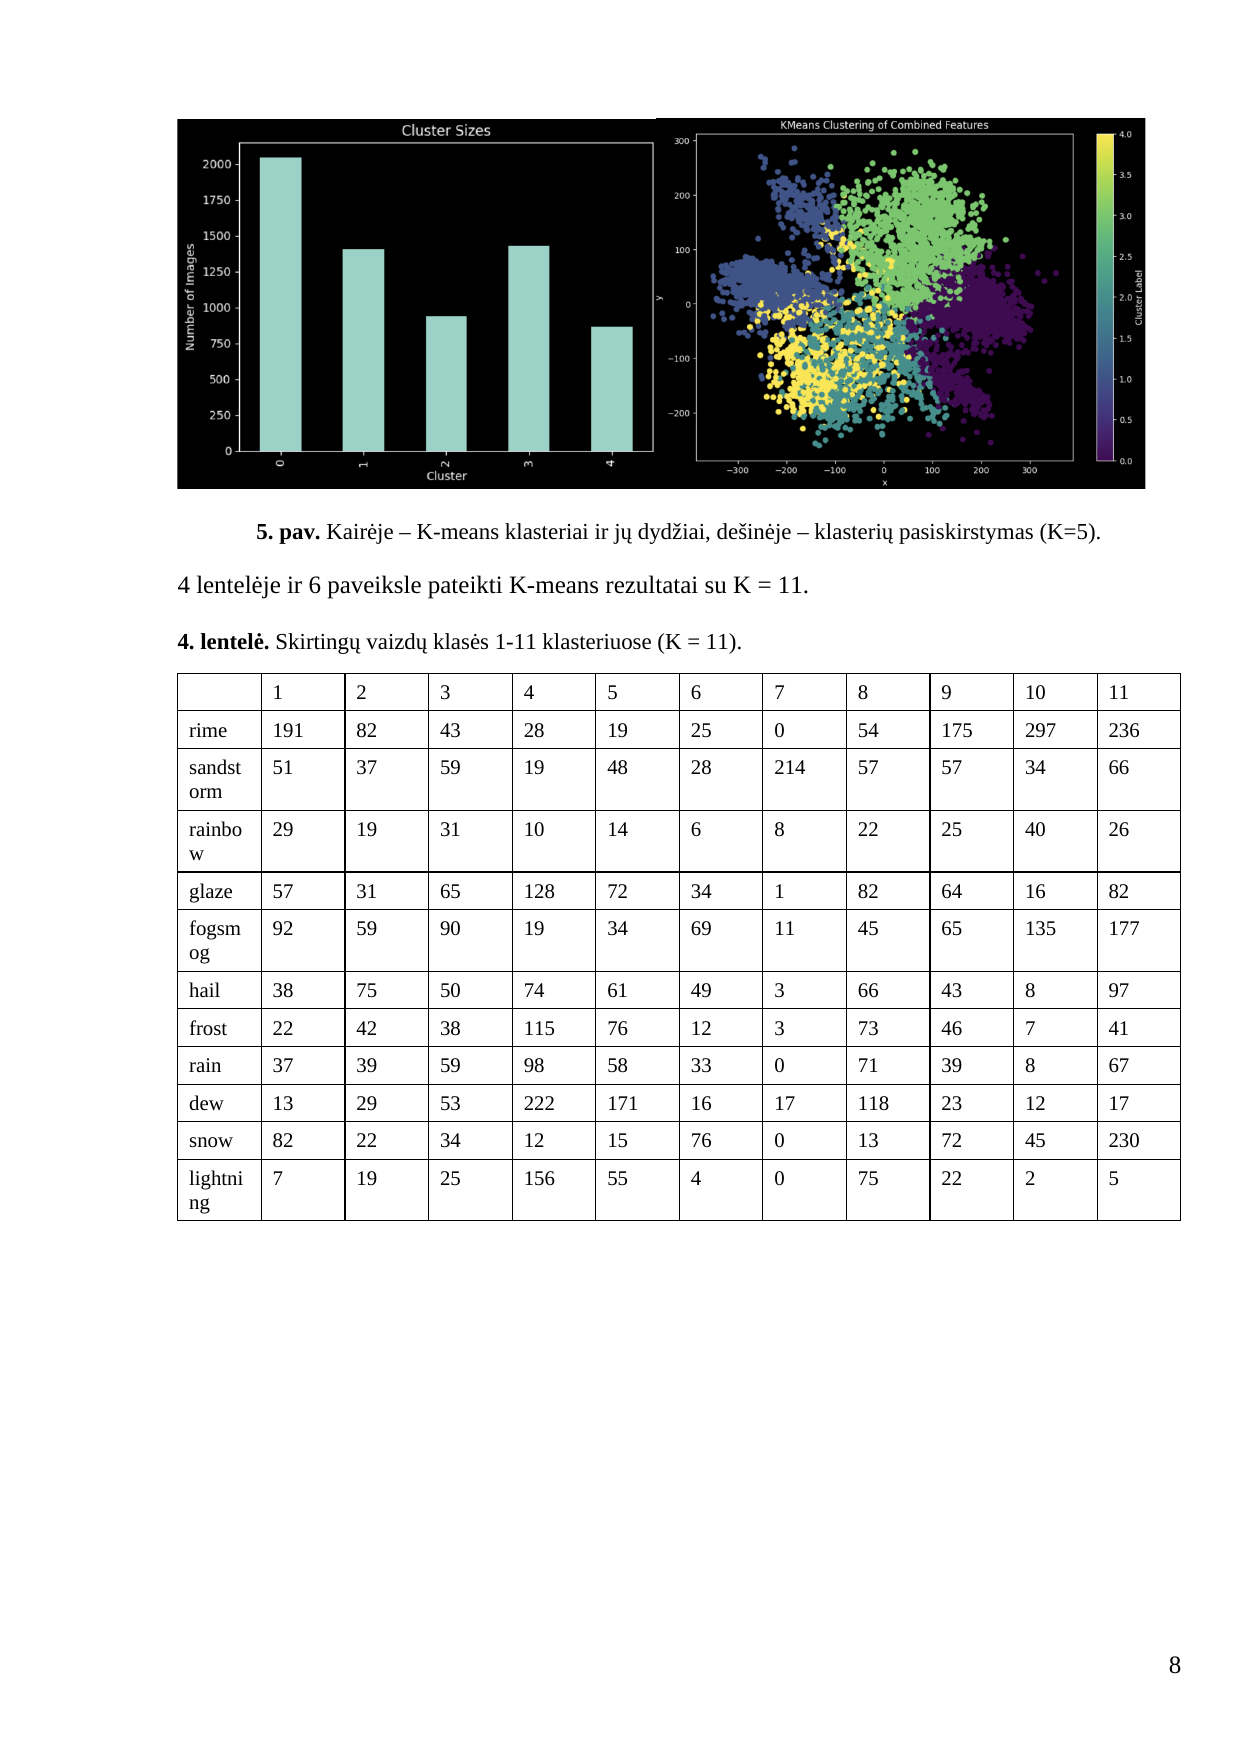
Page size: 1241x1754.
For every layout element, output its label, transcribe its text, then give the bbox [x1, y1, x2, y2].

table_cell hail [178, 972, 261, 1008]
table_cell 34 [429, 1122, 512, 1159]
table_cell 25 [429, 1160, 512, 1220]
table_cell 58 [596, 1047, 679, 1083]
table_cell 175 [931, 711, 1013, 748]
table_cell 34 [680, 873, 762, 909]
table_cell 11 [763, 910, 846, 971]
table_header 9 [931, 674, 1013, 710]
table_cell 25 [680, 711, 762, 748]
table_cell 19 [513, 749, 595, 810]
table_cell 45 [1014, 1122, 1097, 1159]
table_cell 57 [931, 749, 1013, 810]
table_cell 82 [1098, 873, 1180, 909]
table_cell 67 [1098, 1047, 1180, 1083]
table_cell 53 [429, 1085, 512, 1121]
table_cell 74 [513, 972, 595, 1008]
table_cell 5 [1098, 1160, 1180, 1220]
table_cell 38 [262, 972, 344, 1008]
subtitle 5. pav. Kairėje – K-means klasteriai ir jų dydžiai, dešinėje – klasterių pasiskirstymas (K=5). [177, 518, 1181, 545]
table_cell 156 [513, 1160, 595, 1220]
table_cell 25 [931, 811, 1013, 871]
table_cell 13 [262, 1085, 344, 1121]
table_cell snow [178, 1122, 261, 1159]
table_cell 3 [763, 972, 846, 1008]
table_cell 65 [931, 910, 1013, 971]
table_cell 135 [1014, 910, 1097, 971]
text 4. lentelė. Skirtingų vaizdų klasės 1-11 klasteriuose (K = 11). [177, 628, 1181, 654]
table_cell 16 [1014, 873, 1097, 909]
table_cell 50 [429, 972, 512, 1008]
table_cell 28 [513, 711, 595, 748]
table_cell 22 [847, 811, 929, 871]
table_cell rime [178, 711, 261, 748]
table_cell 12 [1014, 1085, 1097, 1121]
table_cell 8 [763, 811, 846, 871]
table_cell 61 [596, 972, 679, 1008]
table_cell 10 [513, 811, 595, 871]
table_cell 31 [429, 811, 512, 871]
table_cell 15 [596, 1122, 679, 1159]
table_cell 17 [763, 1085, 846, 1121]
table_cell 66 [847, 972, 929, 1008]
table_cell 38 [429, 1009, 512, 1046]
table_cell 2 [1014, 1160, 1097, 1220]
table_cell 39 [346, 1047, 428, 1083]
table_cell 76 [680, 1122, 762, 1159]
table_cell 33 [680, 1047, 762, 1083]
table_cell 171 [596, 1085, 679, 1121]
table_cell sandstorm [178, 749, 261, 810]
table_cell 37 [262, 1047, 344, 1083]
table_cell 0 [763, 1160, 846, 1220]
table_cell 4 [680, 1160, 762, 1220]
table_cell 59 [346, 910, 428, 971]
table_cell glaze [178, 873, 261, 909]
table_cell 236 [1098, 711, 1180, 748]
table_cell 115 [513, 1009, 595, 1046]
table_cell 26 [1098, 811, 1180, 871]
table_cell 297 [1014, 711, 1097, 748]
table_cell 8 [1014, 972, 1097, 1008]
table_cell lightning [178, 1160, 261, 1220]
table_cell 45 [847, 910, 929, 971]
table_cell 8 [1014, 1047, 1097, 1083]
table_cell 90 [429, 910, 512, 971]
table_cell frost [178, 1009, 261, 1046]
table_cell 16 [680, 1085, 762, 1121]
table_cell 19 [513, 910, 595, 971]
table_header [178, 674, 261, 710]
table_cell 73 [847, 1009, 929, 1046]
table_cell 0 [763, 711, 846, 748]
table_cell 75 [847, 1160, 929, 1220]
table_cell 59 [429, 749, 512, 810]
table_cell 49 [680, 972, 762, 1008]
table_cell 37 [346, 749, 428, 810]
table_cell 72 [596, 873, 679, 909]
table_header 5 [596, 674, 679, 710]
picture [177, 118, 1146, 489]
table_cell 43 [429, 711, 512, 748]
table_cell 7 [1014, 1009, 1097, 1046]
table_cell 69 [680, 910, 762, 971]
table_cell 46 [931, 1009, 1013, 1046]
table_cell 64 [931, 873, 1013, 909]
table_header 2 [346, 674, 428, 710]
table_cell 34 [1014, 749, 1097, 810]
table_cell 214 [763, 749, 846, 810]
table_cell 17 [1098, 1085, 1180, 1121]
table_cell 23 [931, 1085, 1013, 1121]
table_cell 31 [346, 873, 428, 909]
table_cell 12 [513, 1122, 595, 1159]
table_header 11 [1098, 674, 1180, 710]
table_cell 22 [262, 1009, 344, 1046]
table_cell 57 [262, 873, 344, 909]
table_cell 66 [1098, 749, 1180, 810]
table_cell 29 [262, 811, 344, 871]
table_cell 19 [596, 711, 679, 748]
table_cell 28 [680, 749, 762, 810]
table_cell 39 [931, 1047, 1013, 1083]
table_cell 22 [931, 1160, 1013, 1220]
table_cell 118 [847, 1085, 929, 1121]
table_cell 19 [346, 1160, 428, 1220]
table_cell 0 [763, 1122, 846, 1159]
table_cell 191 [262, 711, 344, 748]
table_cell 57 [847, 749, 929, 810]
table_cell 75 [346, 972, 428, 1008]
text 4 lentelėje ir 6 paveiksle pateikti K-means rezultatai su K = 11. [177, 570, 1181, 598]
table_cell 51 [262, 749, 344, 810]
table_cell 55 [596, 1160, 679, 1220]
table_cell 230 [1098, 1122, 1180, 1159]
table_cell 54 [847, 711, 929, 748]
table_cell 14 [596, 811, 679, 871]
table_cell 3 [763, 1009, 846, 1046]
table_header 7 [763, 674, 846, 710]
table_cell 42 [346, 1009, 428, 1046]
table_cell 12 [680, 1009, 762, 1046]
table_cell 0 [763, 1047, 846, 1083]
table_cell 22 [346, 1122, 428, 1159]
table_header 6 [680, 674, 762, 710]
table_cell 177 [1098, 910, 1180, 971]
table_cell 65 [429, 873, 512, 909]
table_cell 48 [596, 749, 679, 810]
table_header 10 [1014, 674, 1097, 710]
table_header 8 [847, 674, 929, 710]
table_cell 97 [1098, 972, 1180, 1008]
table_cell 34 [596, 910, 679, 971]
table_cell 128 [513, 873, 595, 909]
table_cell rainbow [178, 811, 261, 871]
table_cell 29 [346, 1085, 428, 1121]
table_cell fogsmog [178, 910, 261, 971]
table_header 1 [262, 674, 344, 710]
table_cell 13 [847, 1122, 929, 1159]
table_cell 59 [429, 1047, 512, 1083]
table_cell 222 [513, 1085, 595, 1121]
table_cell 82 [262, 1122, 344, 1159]
table_cell rain [178, 1047, 261, 1083]
table_cell 92 [262, 910, 344, 971]
table_cell 19 [346, 811, 428, 871]
table_cell 82 [346, 711, 428, 748]
table_header 3 [429, 674, 512, 710]
table_cell 72 [931, 1122, 1013, 1159]
table_cell 76 [596, 1009, 679, 1046]
table_cell 1 [763, 873, 846, 909]
table_cell 82 [847, 873, 929, 909]
table_cell 98 [513, 1047, 595, 1083]
table_cell 40 [1014, 811, 1097, 871]
table_cell 7 [262, 1160, 344, 1220]
table_header 4 [513, 674, 595, 710]
table_cell dew [178, 1085, 261, 1121]
table_cell 41 [1098, 1009, 1180, 1046]
table_cell 43 [931, 972, 1013, 1008]
table_cell 71 [847, 1047, 929, 1083]
table_cell 6 [680, 811, 762, 871]
